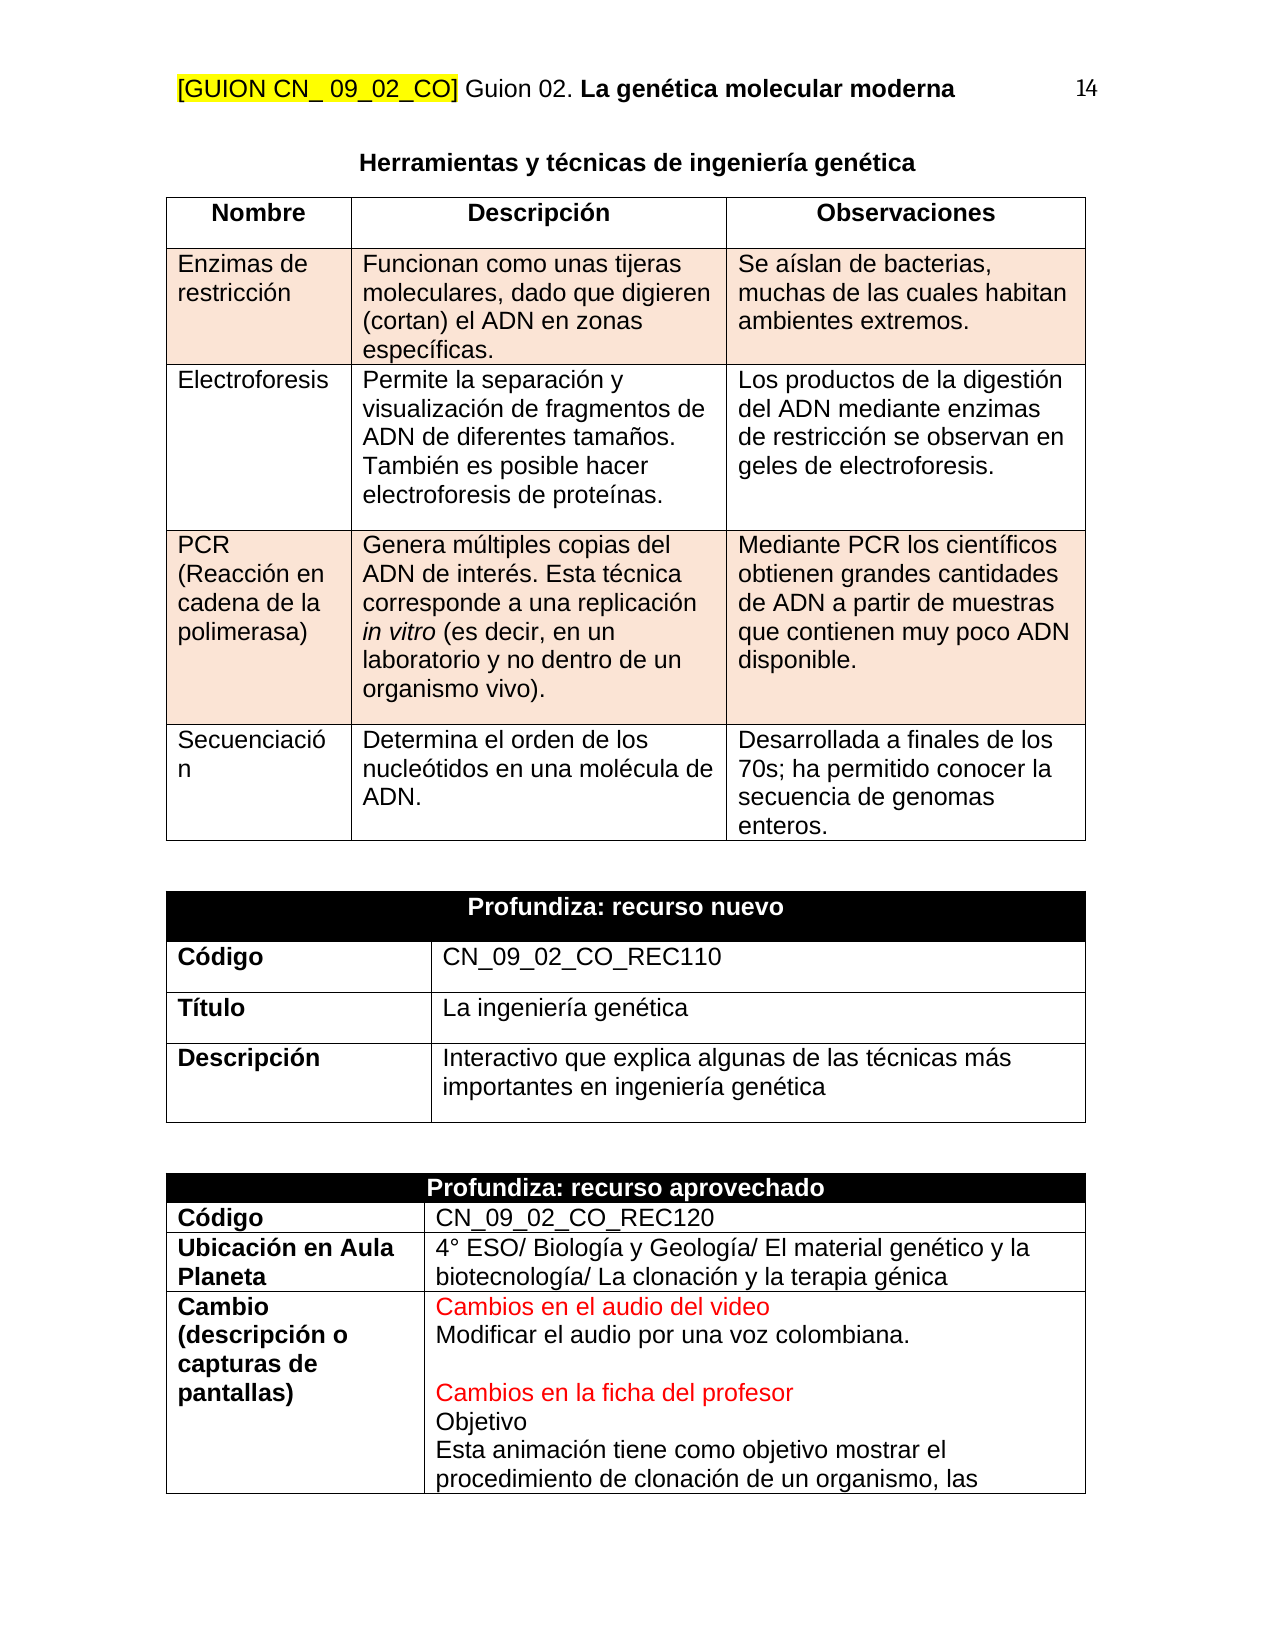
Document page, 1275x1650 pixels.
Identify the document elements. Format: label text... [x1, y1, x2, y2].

table_cell Los productos de la digestión del ADN mediante enzimas de restricción se observan en geles de electroforesis. [727, 365, 1085, 529]
table_header Descripción [352, 198, 726, 248]
table_cell Determina el orden de los nucleótidos en una molécula de ADN. [352, 725, 726, 840]
table_cell La ingeniería genética [432, 993, 1085, 1042]
table_cell Interactivo que explica algunas de las técnicas más importantes en ingeniería genética [432, 1044, 1085, 1122]
table_cell CN_09_02_CO_REC120 [425, 1203, 1085, 1232]
table_cell Genera múltiples copias del ADN de interés. Esta técnica corresponde a una replicación in vitro (es decir, en un laboratorio y no dentro de un organismo vivo). [352, 531, 726, 724]
table_cell Electroforesis [167, 365, 351, 529]
table_cell PCR (Reacción en cadena de la polimerasa) [167, 531, 351, 724]
table_header Nombre [167, 198, 351, 248]
table_cell Desarrollada a finales de los 70s; ha permitido conocer la secuencia de genomas enteros. [727, 725, 1085, 840]
table_cell Título [167, 993, 431, 1042]
table_cell CN_09_02_CO_REC110 [432, 942, 1085, 992]
text Herramientas y técnicas de ingeniería genética [177, 148, 1098, 176]
table_cell Descripción [167, 1044, 431, 1122]
table_cell Secuenciación [167, 725, 351, 840]
table_cell Funcionan como unas tijeras moleculares, dado que digieren (cortan) el ADN en zonas específicas. [352, 249, 726, 364]
table_header Profundiza: recurso aprovechado [167, 1174, 1085, 1202]
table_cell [425, 1292, 1085, 1493]
table_cell Código [167, 942, 431, 992]
table_cell Enzimas de restricción [167, 249, 351, 364]
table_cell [167, 1292, 424, 1493]
table_cell Permite la separación y visualización de fragmentos de ADN de diferentes tamaños. También es posible hacer electroforesis de proteínas. [352, 365, 726, 529]
table_cell Ubicación en Aula Planeta [167, 1233, 424, 1291]
table_cell Mediante PCR los científicos obtienen grandes cantidades de ADN a partir de muestras que contienen muy poco ADN disponible. [727, 531, 1085, 724]
table_header Observaciones [727, 198, 1085, 248]
table_cell Código [167, 1203, 424, 1232]
table_header Profundiza: recurso nuevo [167, 892, 1085, 941]
table_cell 4° ESO/ Biología y Geología/ El material genético y la biotecnología/ La clonación y la terapia génica [425, 1233, 1085, 1291]
table_cell Se aíslan de bacterias, muchas de las cuales habitan ambientes extremos. [727, 249, 1085, 364]
